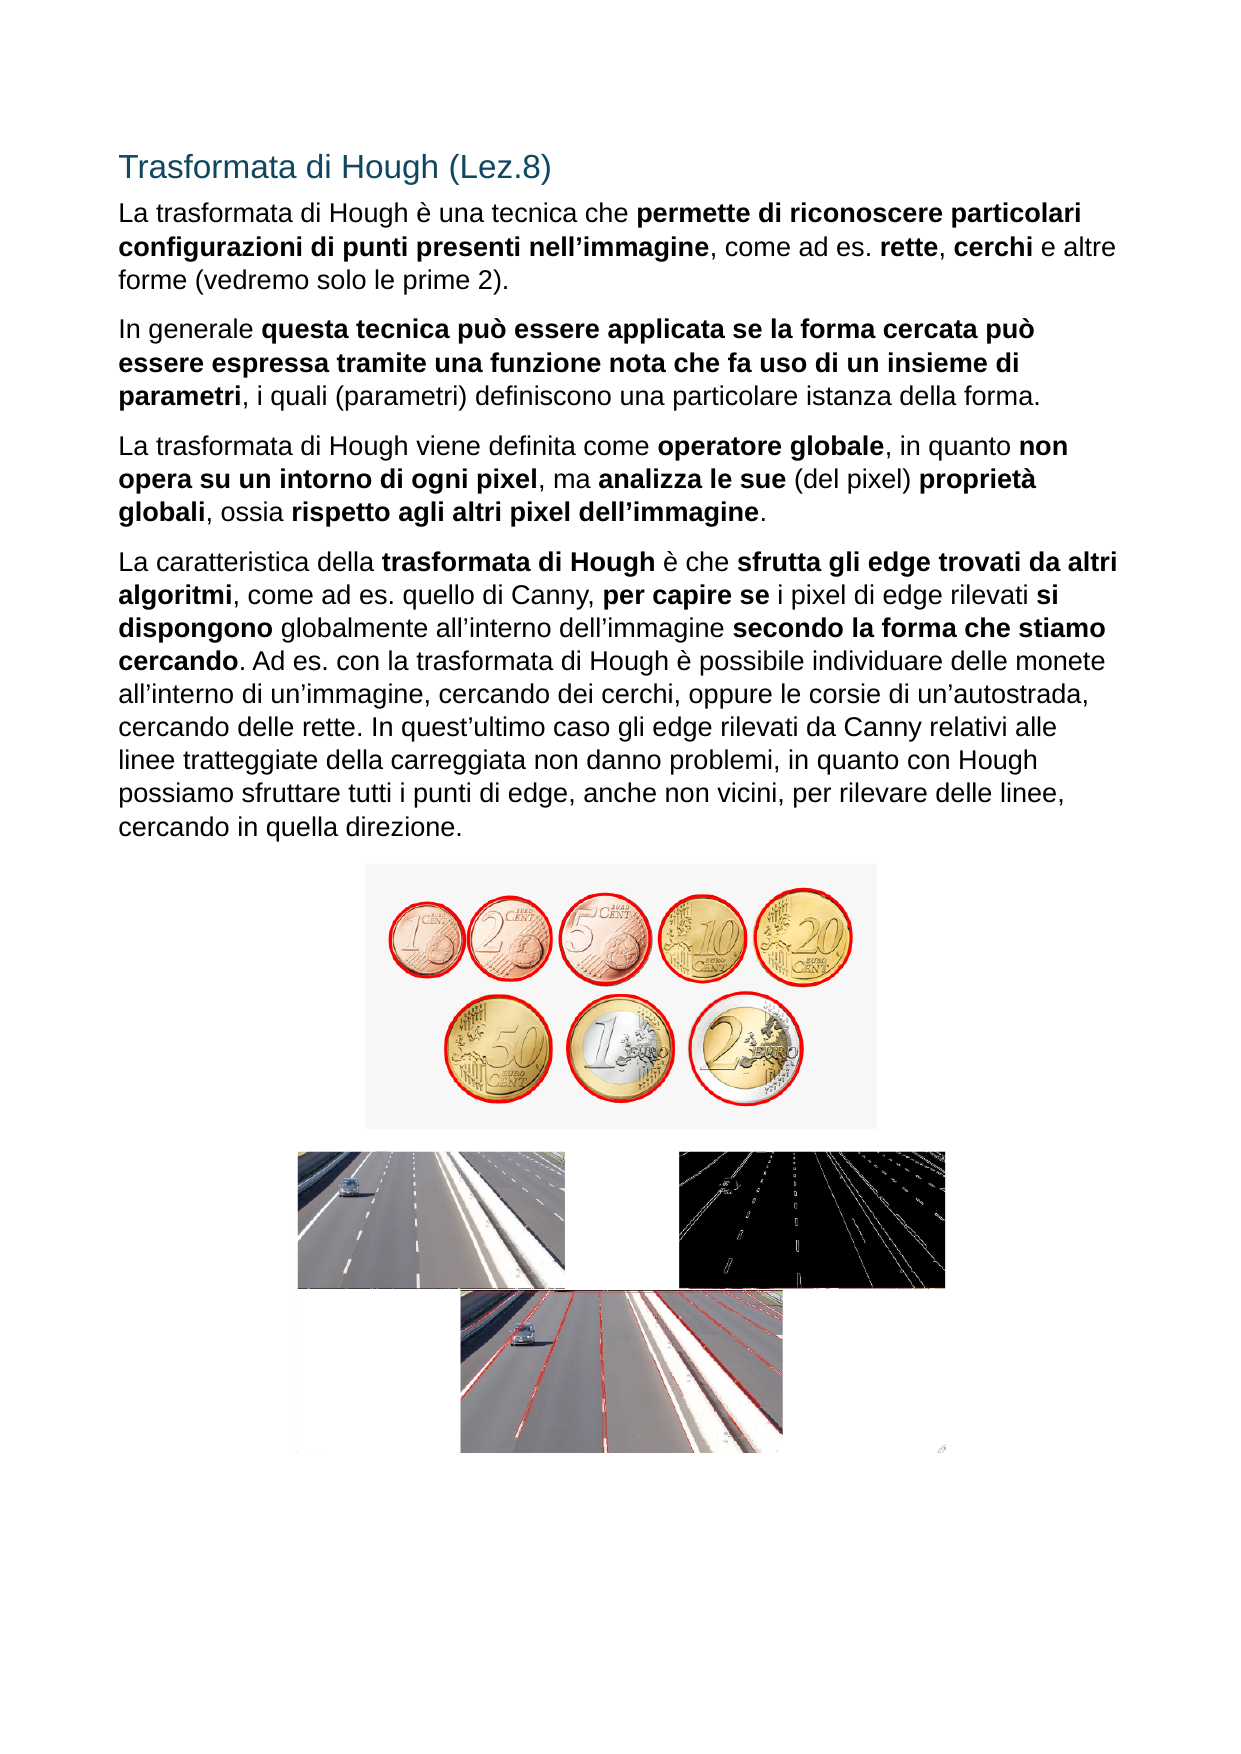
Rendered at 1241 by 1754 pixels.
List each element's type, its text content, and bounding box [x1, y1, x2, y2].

text In generale questa tecnica può essere applicata se la forma cercata può essere espressa tramite una funzione nota che fa uso di un insieme di parametri, i quali (parametri) definiscono una particolare istanza della forma. [118, 313, 1122, 411]
subtitle Trasformata di Hough (Lez.8) [118, 148, 1122, 186]
text La trasformata di Hough viene definita come operatore globale, in quanto non opera su un intorno di ogni pixel, ma analizza le sue (del pixel) proprietà globali, ossia rispetto agli altri pixel dell’immagine. [118, 429, 1122, 527]
text La trasformata di Hough è una tecnica che permette di riconoscere particolari configurazioni di punti presenti nell’immagine, come ad es. rette, cerchi e altre forme (vedremo solo le prime 2). [118, 197, 1122, 295]
text La caratteristica della trasformata di Hough è che sfrutta gli edge trovati da altri algoritmi, come ad es. quello di Canny, per capire se i pixel di edge rilevati si dispongono globalmente all’interno dell’immagine secondo la forma che stiamo cercando. Ad es. con la trasformata di Hough è possibile individuare delle monete all’interno di un’immagine, cercando dei cerchi, oppure le corsie di un’autostrada, cercando delle rette. In quest’ultimo caso gli edge rilevati da Canny relativi alle linee tratteggiate della carreggiata non danno problemi, in quanto con Hough possiamo sfruttare tutti i punti di edge, anche non vicini, per rilevare delle linee, cercando in quella direzione. [118, 546, 1122, 842]
picture [294, 1148, 946, 1453]
picture [362, 860, 878, 1130]
